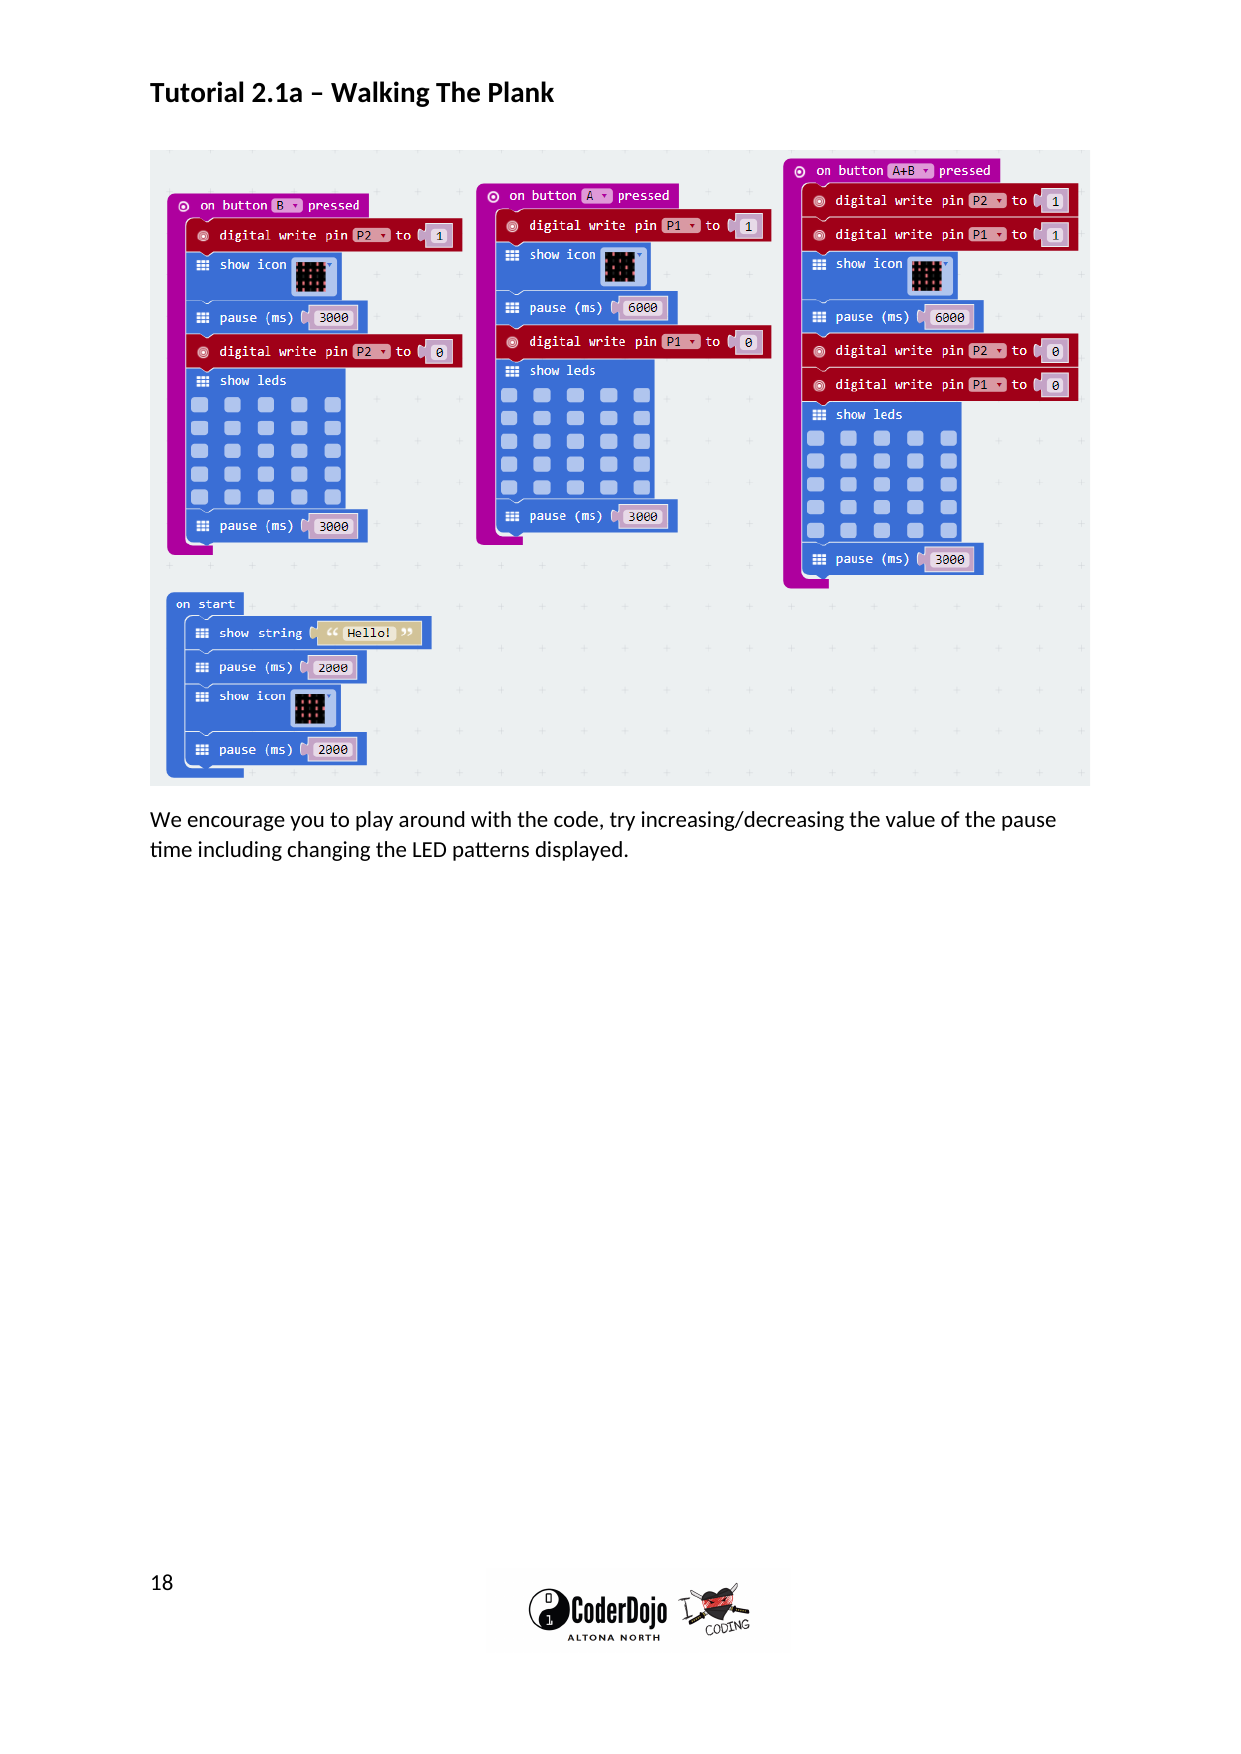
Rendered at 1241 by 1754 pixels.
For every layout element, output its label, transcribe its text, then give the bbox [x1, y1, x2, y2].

picture [150, 150, 1091, 786]
text We encourage you to play around with the code, try increasing/decreasing the value of the pause time including changing the LED patterns displayed. [150, 805, 1090, 863]
picture [486, 1568, 792, 1653]
